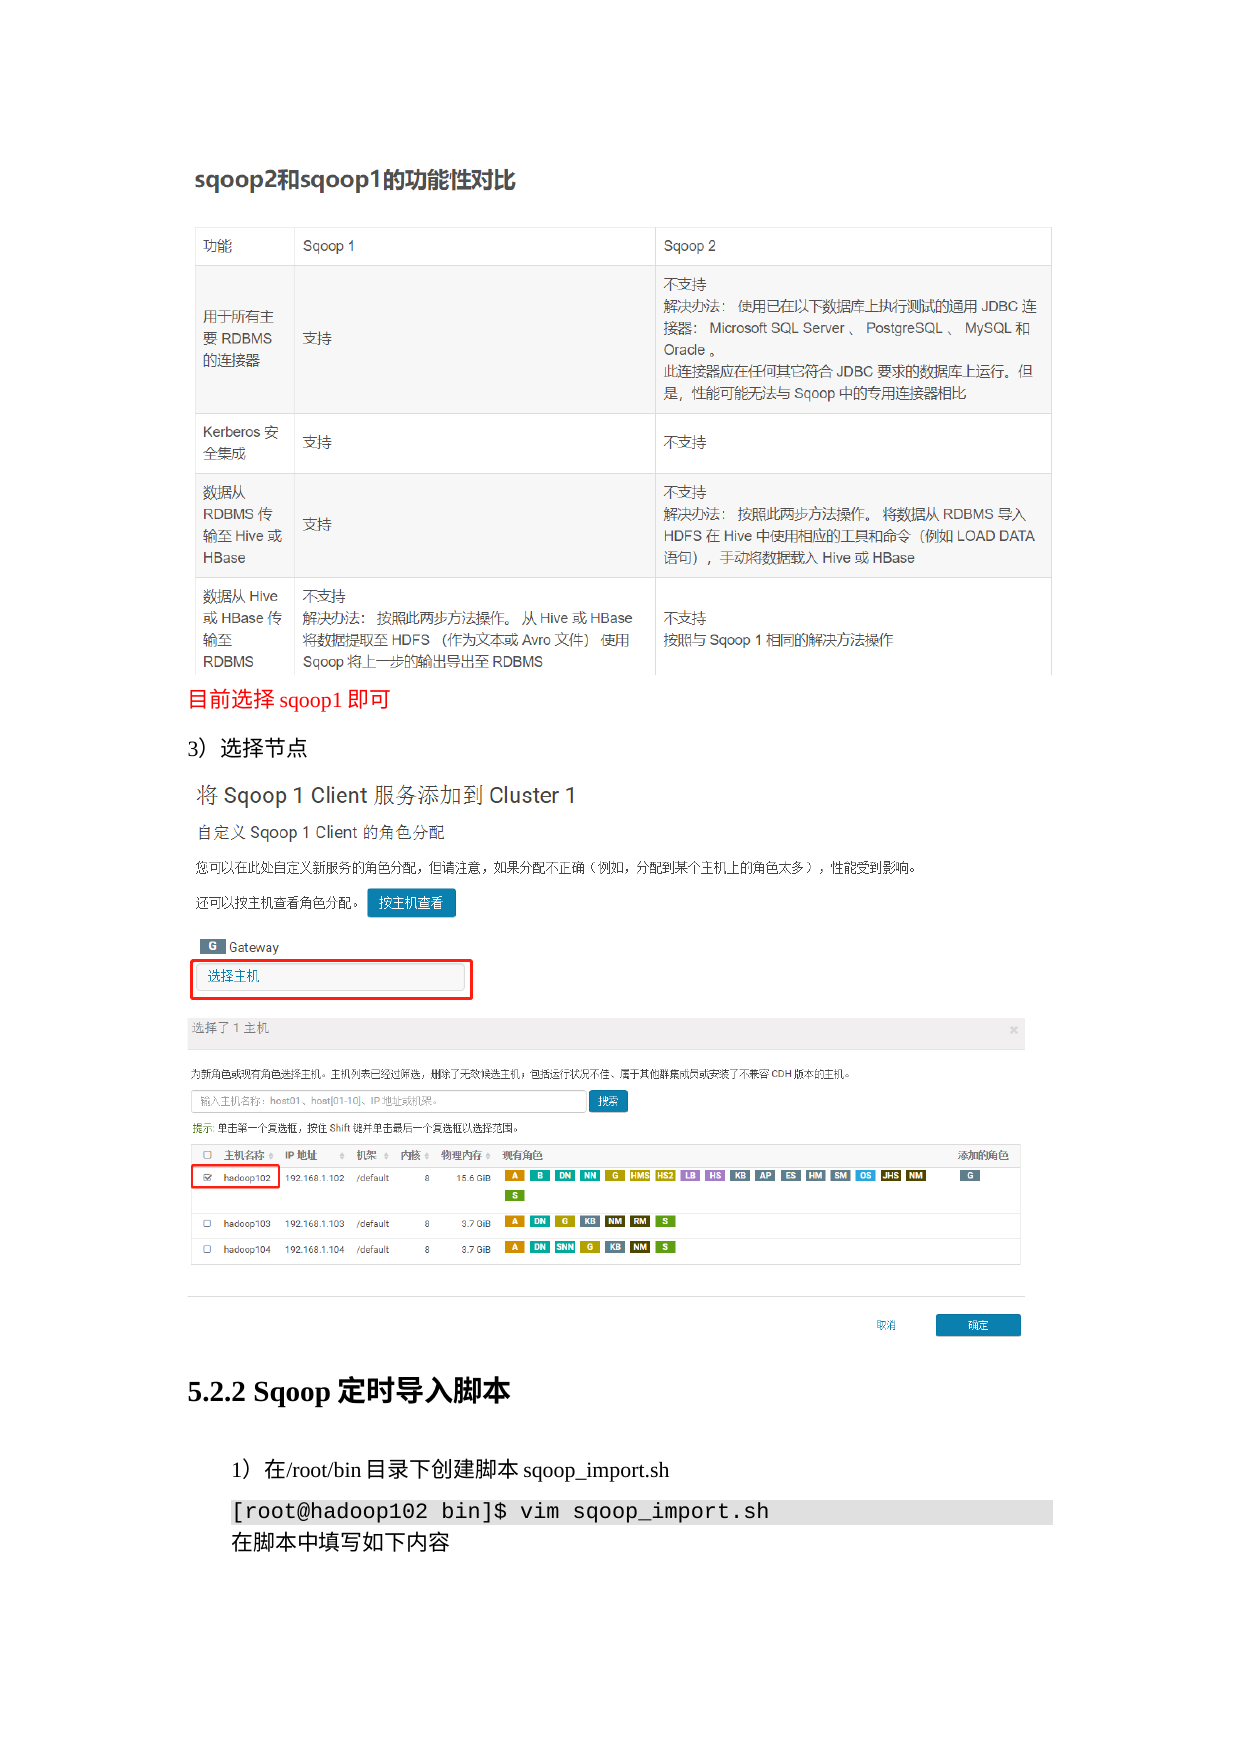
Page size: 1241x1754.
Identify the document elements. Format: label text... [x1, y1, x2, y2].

text [root@hadoop102 bin]$ vim sqoop_import.sh [231, 1500, 1053, 1525]
picture [187, 162, 1053, 675]
picture [187, 1018, 1025, 1338]
text 3）选择节点 [187, 730, 1053, 763]
picture [187, 778, 917, 1006]
text 在脚本中填写如下内容 [187, 1525, 1053, 1557]
text 目前选择sqoop1即可 [187, 682, 1053, 714]
subtitle 5.2.2 Sqoop定时导入脚本 [187, 1356, 1053, 1421]
text 1）在/root/bin目录下创建脚本sqoop_import.sh [187, 1452, 1053, 1484]
